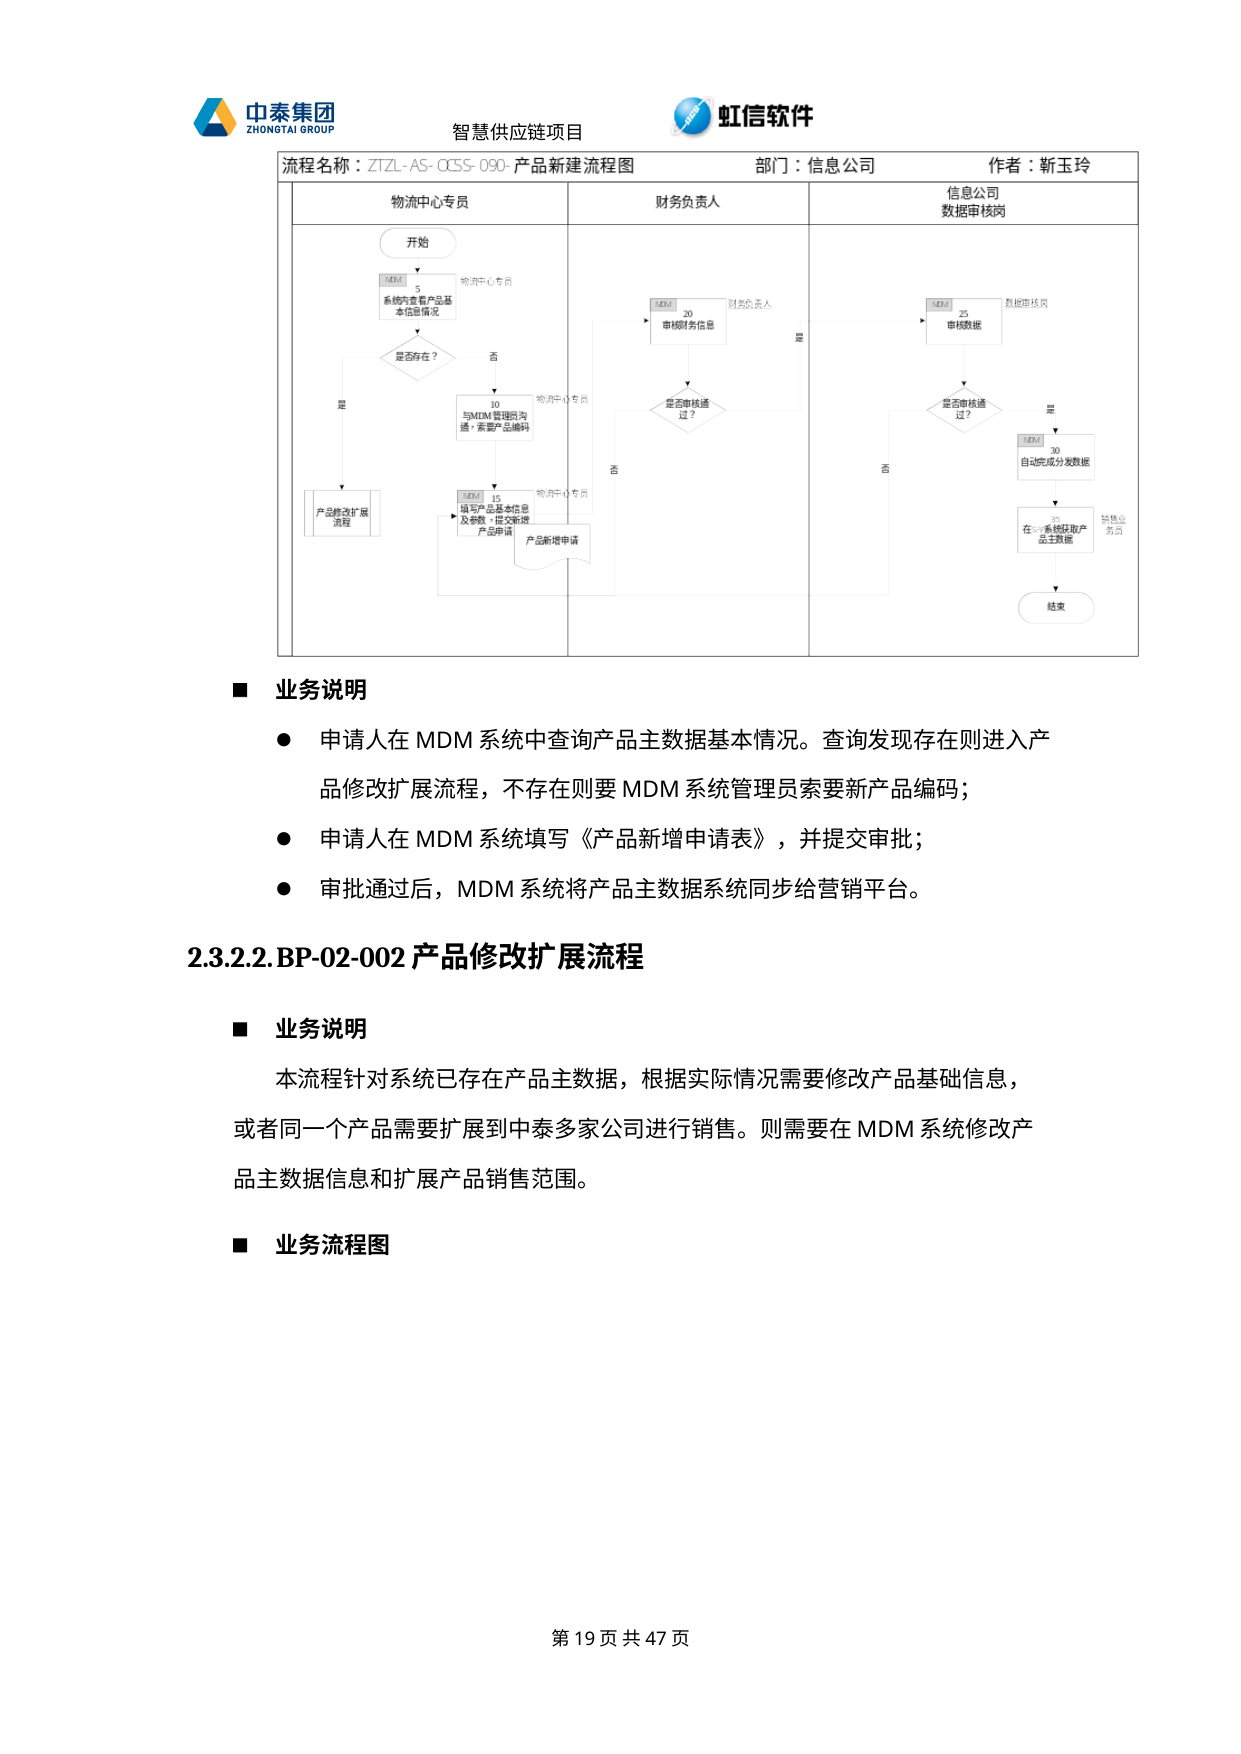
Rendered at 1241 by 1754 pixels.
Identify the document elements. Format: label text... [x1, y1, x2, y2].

list 业务流程图 [231, 1227, 1053, 1260]
text 本流程针对系统已存在产品主数据，根据实际情况需要修改产品基础信息，或者同一个产品需要扩展到中泰多家公司进行销售。则需要在MDM系统修改产品主数据信息和扩展产品销售范围。 [233, 1061, 1053, 1194]
list 审批通过后，MDM系统将产品主数据系统同步给营销平台。 [275, 871, 1053, 905]
list 申请人在MDM系统填写《产品新增申请表》，并提交审批； [275, 821, 1053, 855]
list 业务说明 [231, 1011, 1053, 1044]
picture [668, 92, 813, 140]
subtitle BP-02-002产品修改扩展流程 [187, 934, 1053, 976]
picture [187, 88, 345, 140]
list 申请人在MDM系统中查询产品主数据基本情况。查询发现存在则进入产品修改扩展流程，不存在则要MDM系统管理员索要新产品编码； [275, 721, 1053, 805]
list 业务说明 [231, 672, 1053, 705]
